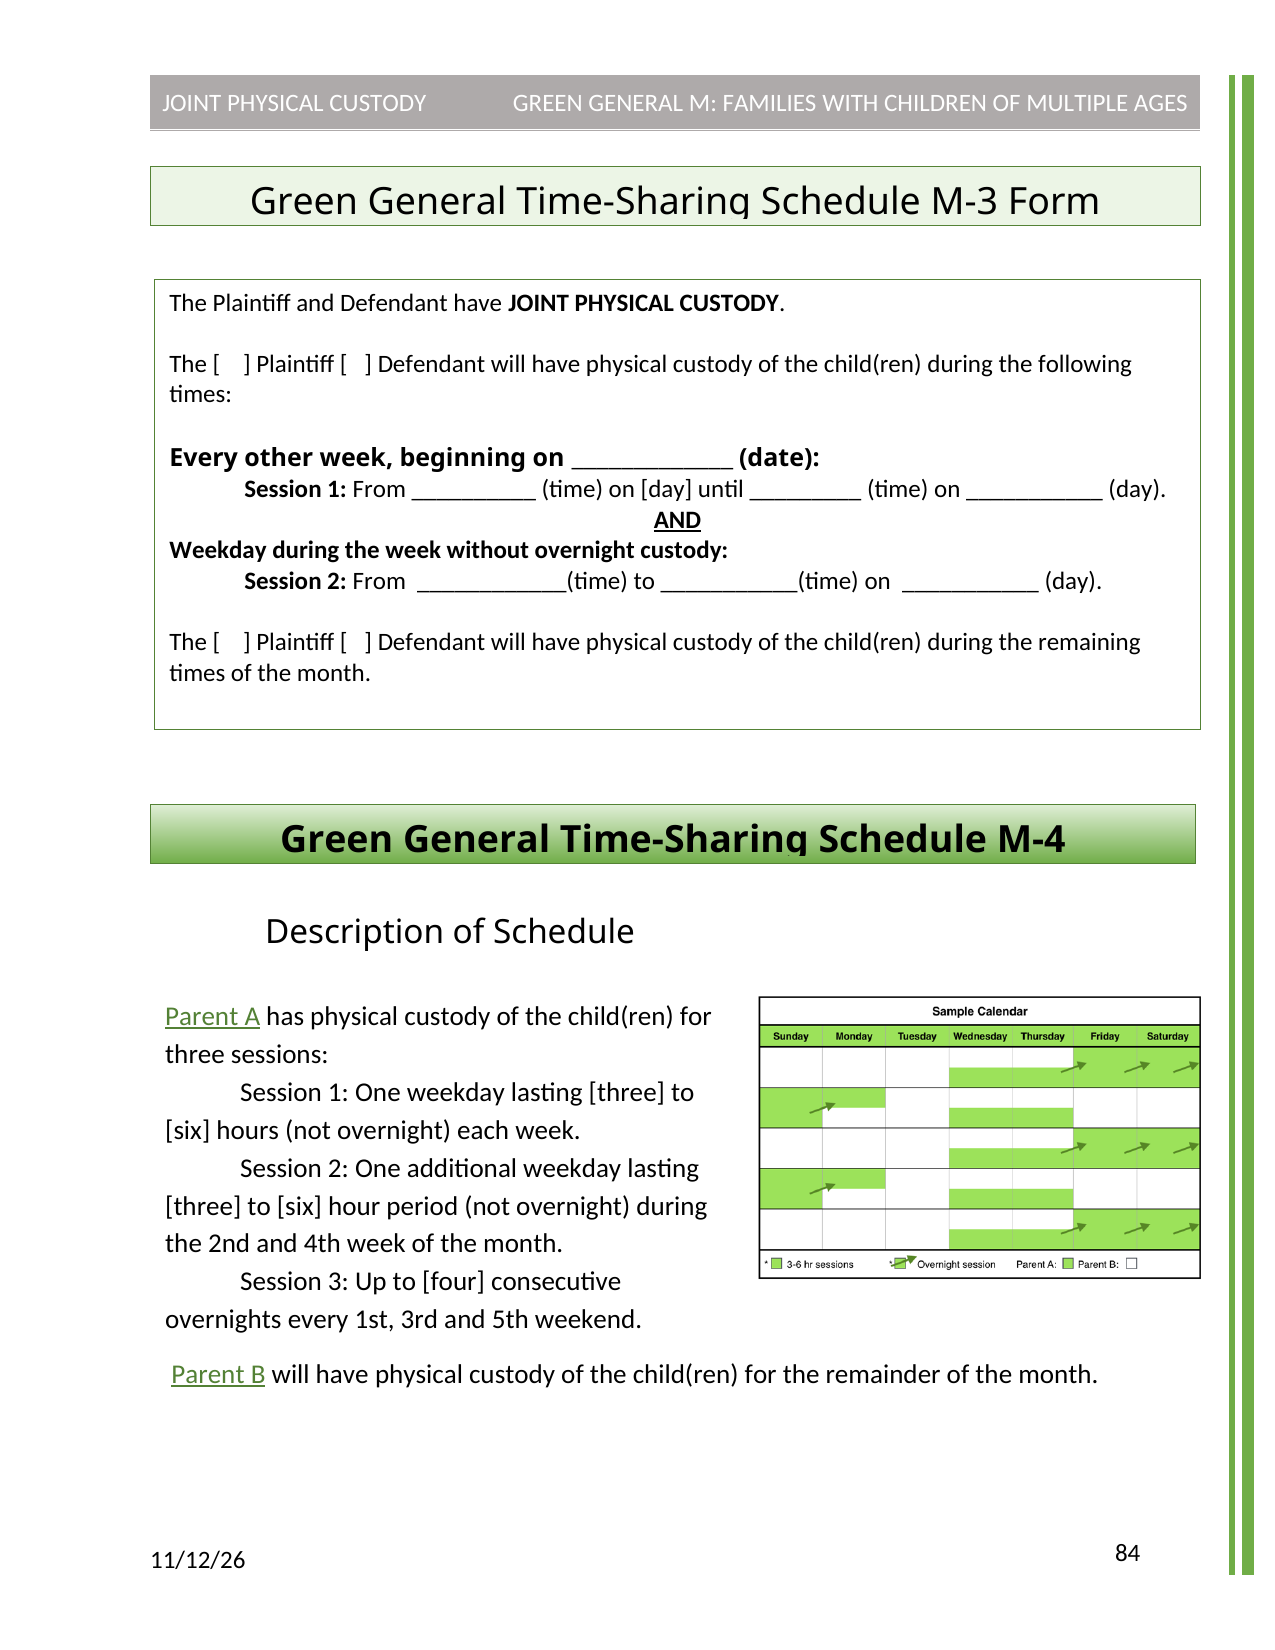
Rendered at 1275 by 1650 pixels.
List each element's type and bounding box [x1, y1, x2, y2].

picture [754, 992, 1205, 1284]
